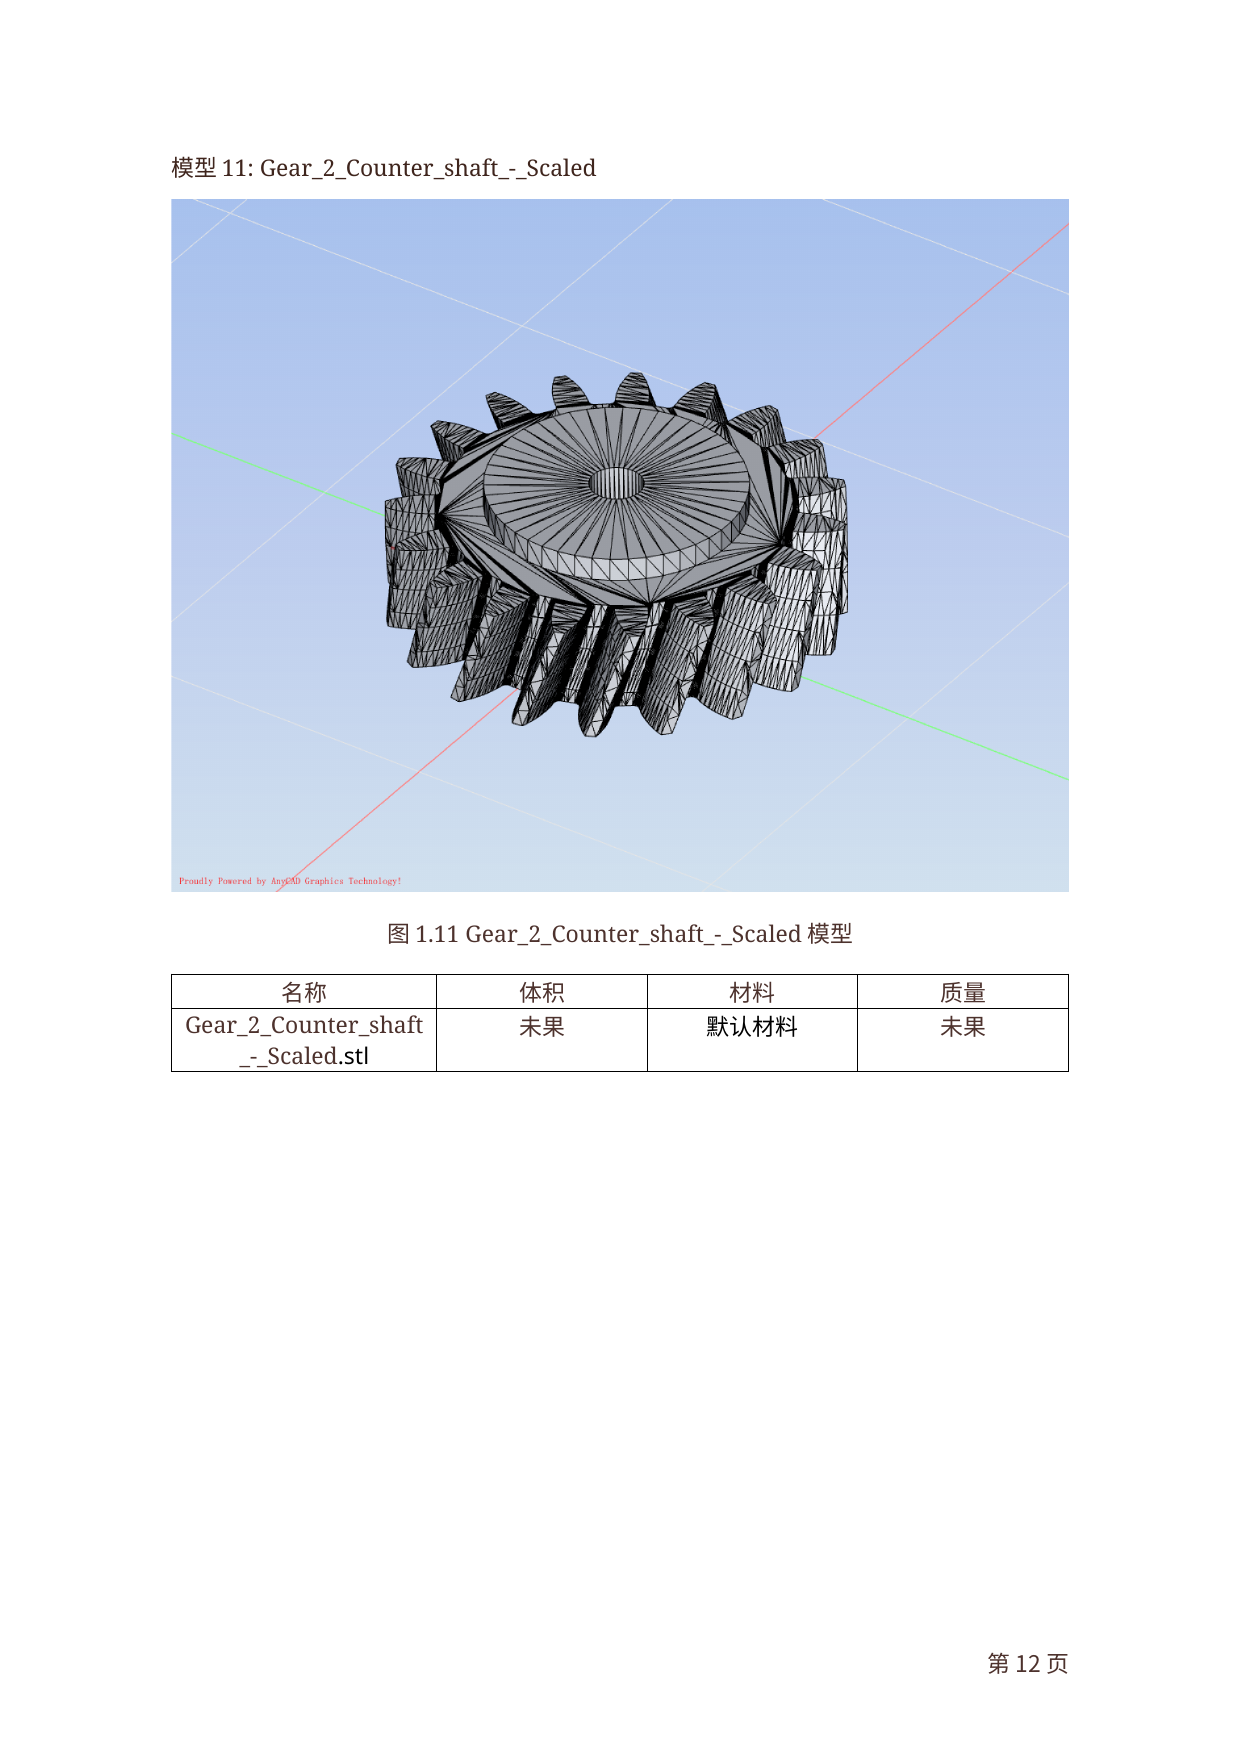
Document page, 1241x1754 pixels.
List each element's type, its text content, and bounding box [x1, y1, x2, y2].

subtitle 模型11: Gear_2_Counter_shaft_-_Scaled [171, 150, 1069, 183]
table_cell Gear_2_Counter_shaft_-_Scaled.stl [172, 1009, 436, 1071]
table_cell 默认材料 [648, 1009, 857, 1071]
picture [171, 199, 1069, 892]
table_header 质量 [858, 975, 1068, 1008]
table_header 材料 [648, 975, 857, 1008]
table_header 体积 [437, 975, 647, 1008]
text 图1.11 Gear_2_Counter_shaft_-_Scaled模型 [171, 916, 1069, 949]
table_cell 未果 [437, 1009, 647, 1071]
table_header 名称 [172, 975, 436, 1008]
table_cell 未果 [858, 1009, 1068, 1071]
